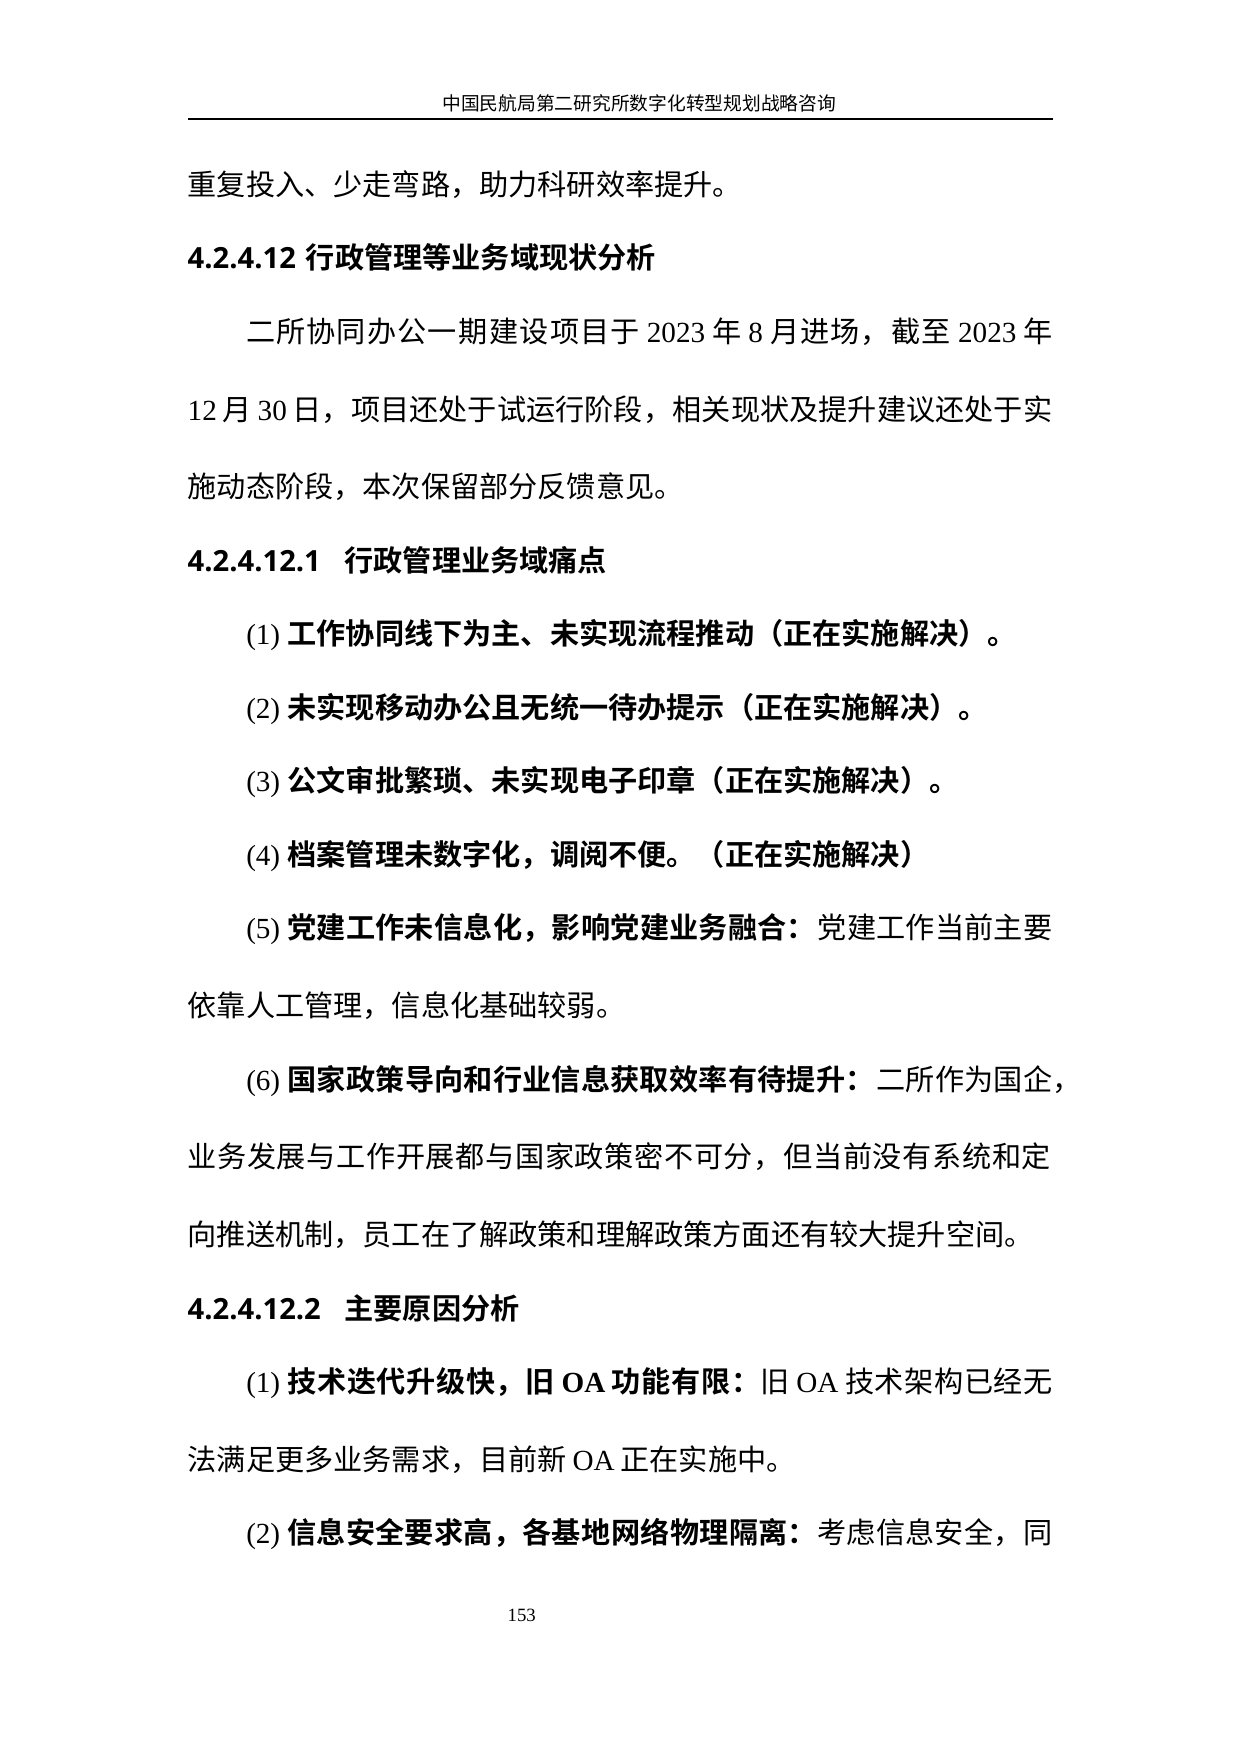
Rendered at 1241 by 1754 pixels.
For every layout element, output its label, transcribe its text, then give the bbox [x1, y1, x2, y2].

list 国家政策导向和行业信息获取效率有待提升：二所作为国企，业务发展与工作开展都与国家政策密不可分，但当前没有系统和定向推送机制，员工在了解政策和理解政策方面还有较大提升空间。 [187, 1045, 1053, 1266]
list 未实现移动办公且无统一待办提示（正在实施解决）。 [187, 673, 1053, 738]
subtitle 主要原因分析 [187, 1274, 1053, 1339]
subtitle 行政管理业务域痛点 [187, 526, 1053, 591]
subtitle 行政管理等业务域现状分析 [187, 223, 1053, 288]
list 工作协同线下为主、未实现流程推动（正在实施解决）。 [187, 599, 1053, 664]
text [187, 150, 1053, 215]
list 党建工作未信息化，影响党建业务融合：党建工作当前主要依靠人工管理，信息化基础较弱。 [187, 893, 1053, 1036]
text 二所协同办公一期建设项目于2023年8月进场，截至2023年12月30日，项目还处于试运行阶段，相关现状及提升建议还处于实施动态阶段，本次保留部分反馈意见。 [187, 297, 1053, 518]
list 公文审批繁琐、未实现电子印章（正在实施解决）。 [187, 746, 1053, 811]
list 技术迭代升级快，旧OA功能有限：旧OA技术架构已经无法满足更多业务需求，目前新OA正在实施中。 [187, 1347, 1053, 1490]
list 档案管理未数字化，调阅不便。（正在实施解决） [187, 820, 1053, 885]
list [187, 1499, 1053, 1564]
